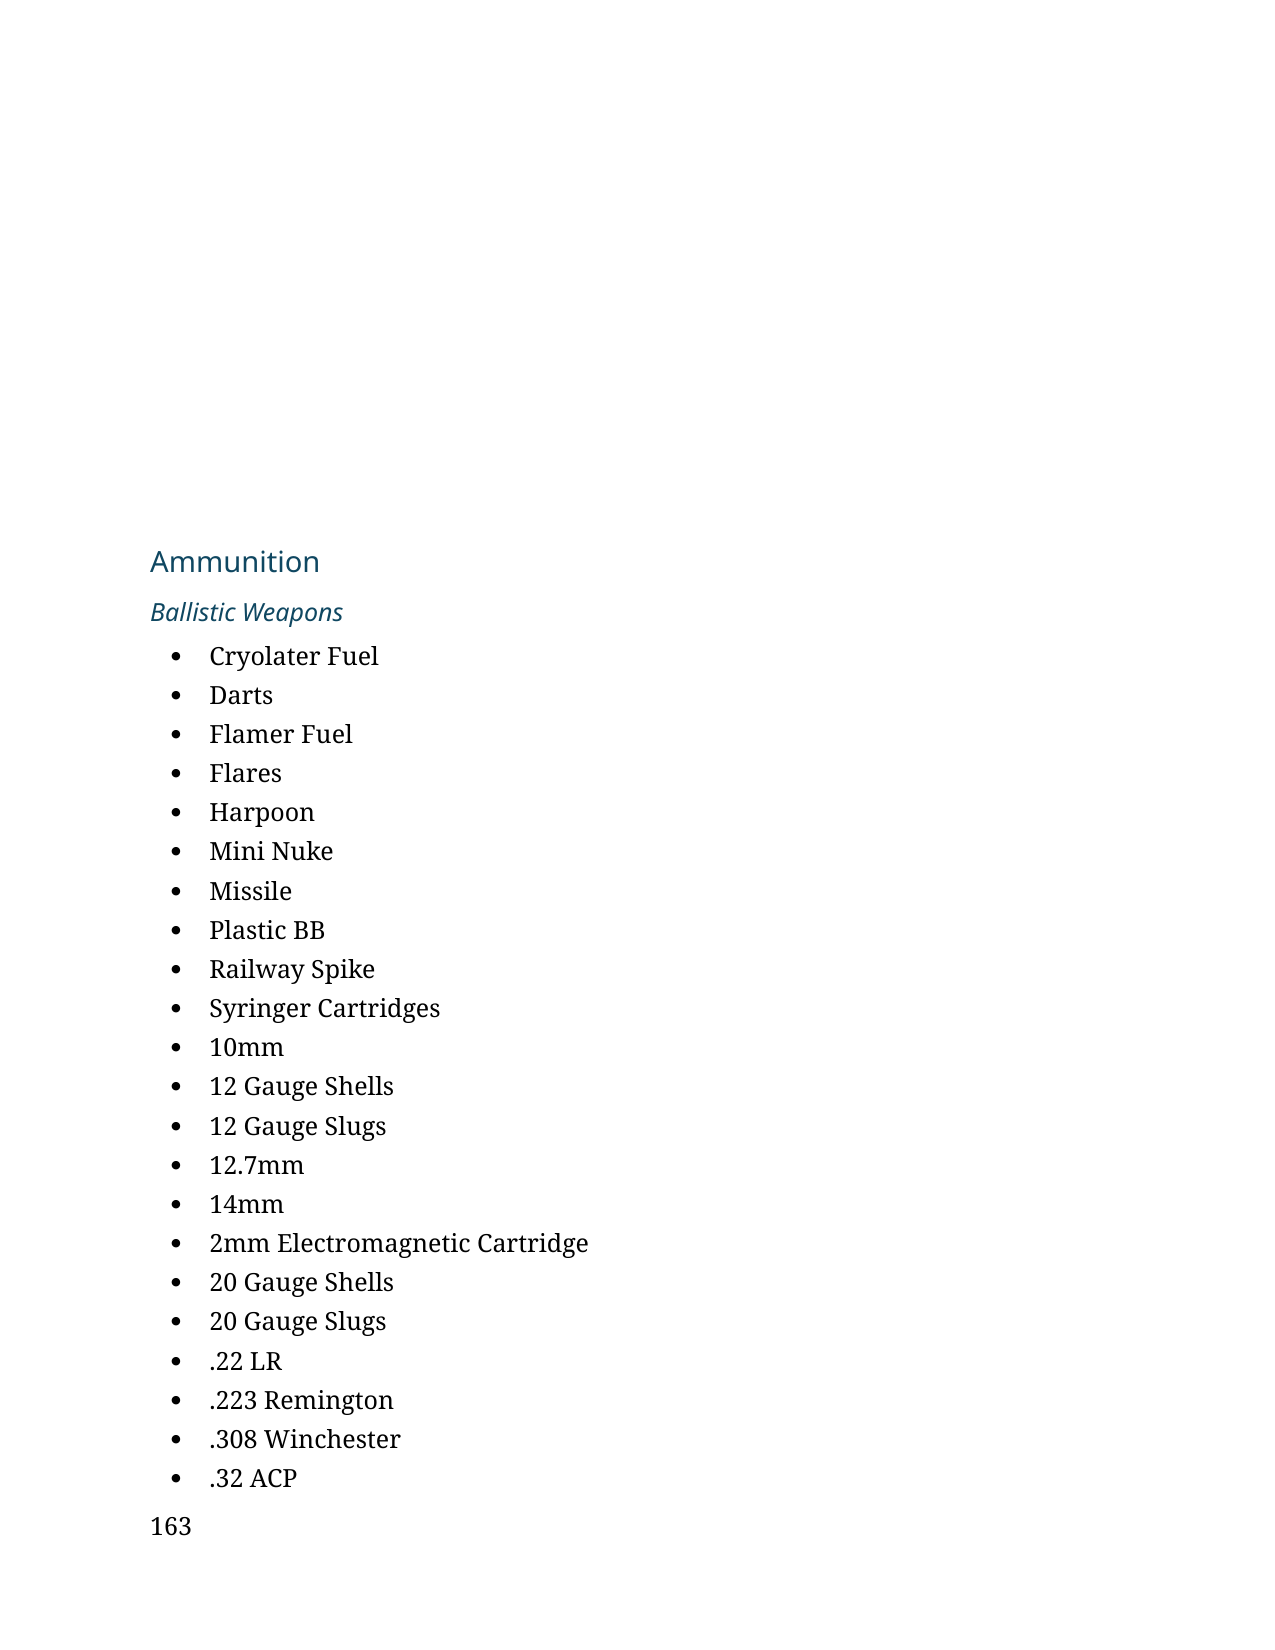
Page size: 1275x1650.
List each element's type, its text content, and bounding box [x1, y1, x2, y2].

list 20 Gauge Shells [172, 1265, 1125, 1299]
list Plastic BB [172, 912, 1125, 946]
list Flamer Fuel [172, 716, 1125, 751]
subtitle Ballistic Weapons [150, 595, 1125, 629]
list 20 Gauge Slugs [172, 1304, 1125, 1338]
list Mini Nuke [172, 834, 1125, 868]
list 12 Gauge Slugs [172, 1108, 1125, 1142]
list Flares [172, 756, 1125, 790]
list Missile [172, 873, 1125, 907]
list .223 Remington [172, 1382, 1125, 1416]
list Cryolater Fuel [172, 638, 1125, 672]
list 14mm [172, 1186, 1125, 1221]
list Harpoon [172, 795, 1125, 829]
list 12 Gauge Shells [172, 1069, 1125, 1103]
list 10mm [172, 1030, 1125, 1064]
list 12.7mm [172, 1147, 1125, 1181]
list 2mm Electromagnetic Cartridge [172, 1226, 1125, 1260]
list .32 ACP [172, 1461, 1125, 1495]
list .308 Winchester [172, 1421, 1125, 1456]
subtitle Ammunition [150, 541, 1125, 581]
list Darts [172, 677, 1125, 711]
list .22 LR [172, 1343, 1125, 1377]
list Syringer Cartridges [172, 991, 1125, 1025]
list Railway Spike [172, 951, 1125, 986]
